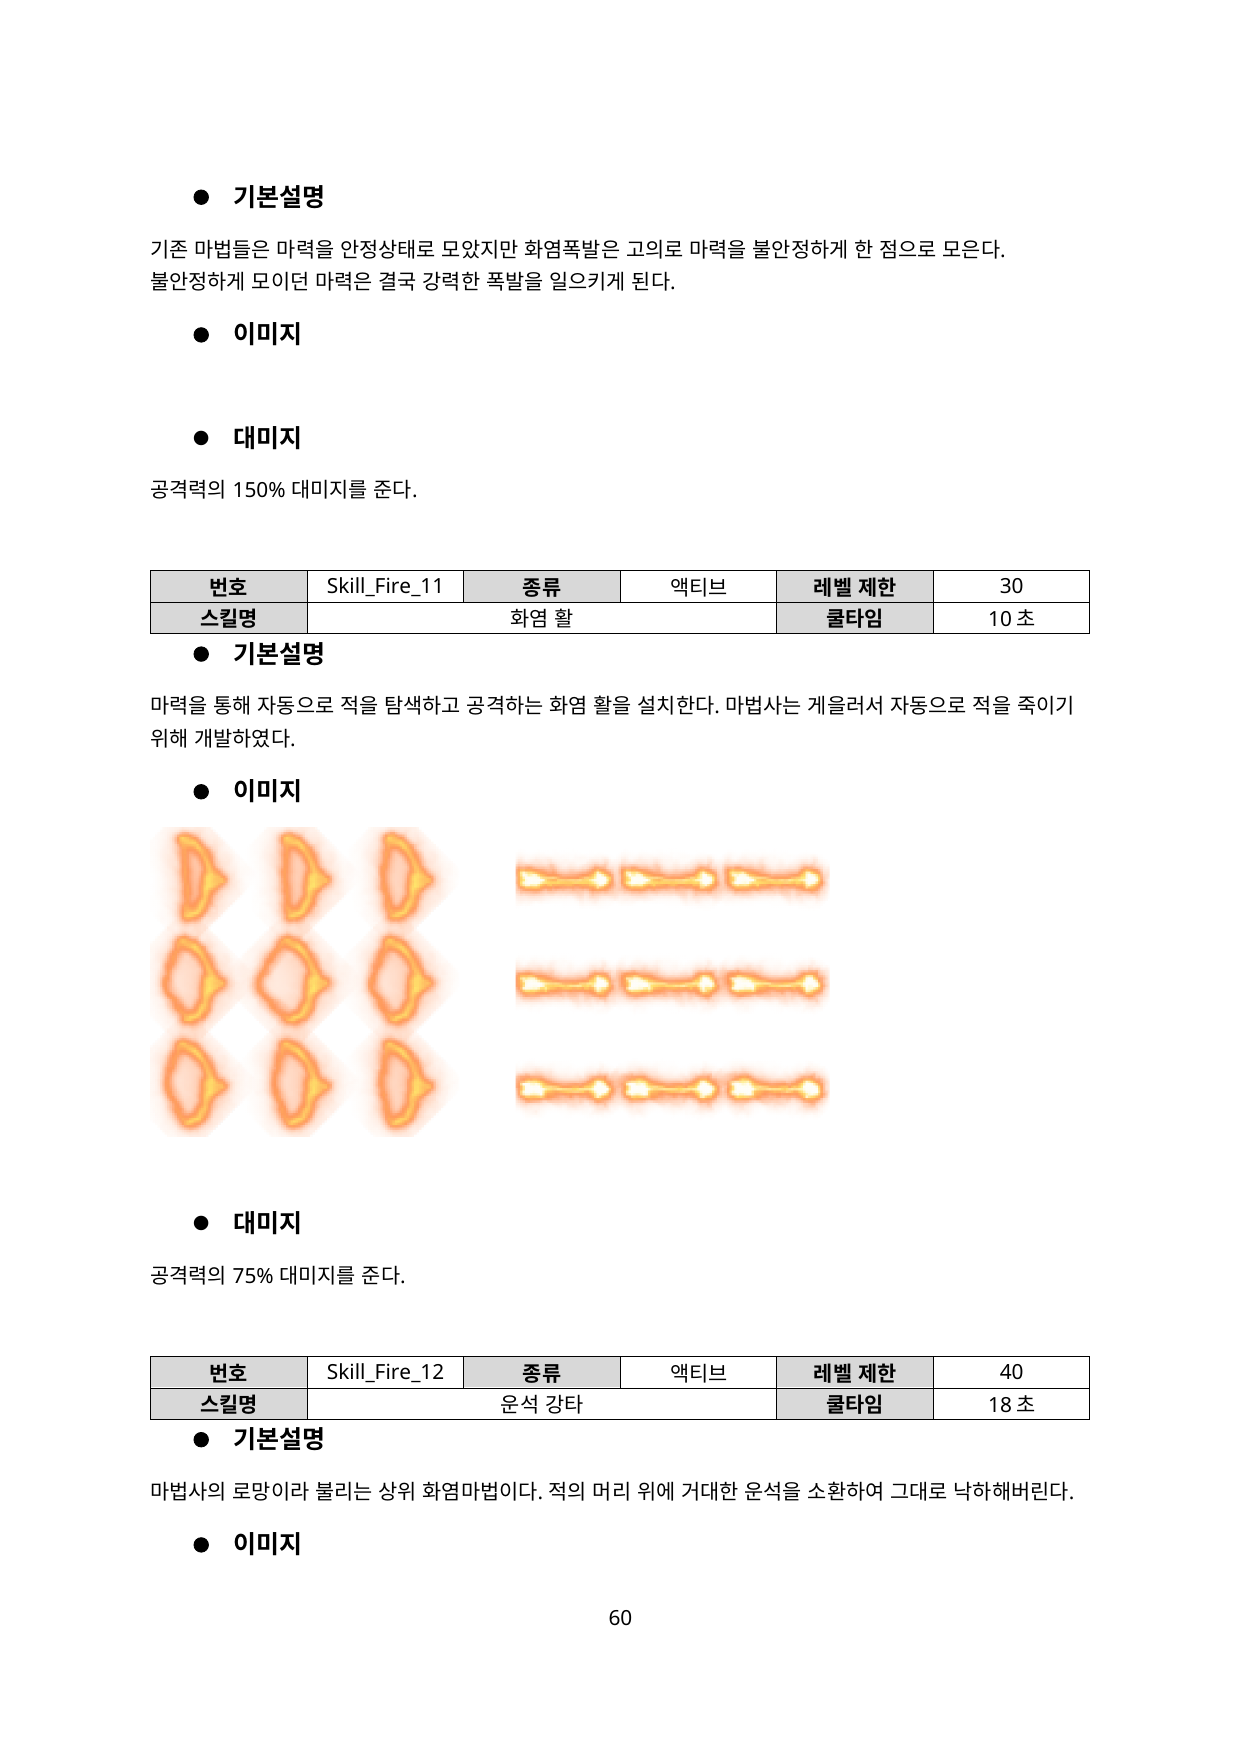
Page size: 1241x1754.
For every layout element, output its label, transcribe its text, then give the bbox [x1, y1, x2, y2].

table_header 액티브 [621, 571, 776, 602]
table_cell 쿨타임 [777, 603, 933, 633]
table_header 30 [934, 571, 1089, 602]
table_cell 10초 [934, 603, 1089, 633]
table_header 40 [934, 1357, 1089, 1387]
list 대미지 [192, 418, 1090, 454]
table_header 레벨 제한 [777, 1357, 933, 1387]
table_header 레벨 제한 [777, 571, 933, 602]
table_cell 쿨타임 [777, 1389, 933, 1419]
table_cell 스킬명 [151, 1389, 307, 1419]
picture [515, 827, 830, 1142]
list 이미지 [192, 772, 1090, 808]
table_cell 운석 강타 [308, 1389, 776, 1419]
list 기본설명 [192, 1420, 1090, 1456]
text 마법사의 로망이라 불리는 상위 화염마법이다. 적의 머리 위에 거대한 운석을 소환하여 그대로 낙하해버린다. [150, 1476, 1090, 1506]
table_cell 스킬명 [151, 603, 307, 633]
text 마력을 통해 자동으로 적을 탐색하고 공격하는 화염 활을 설치한다. 마법사는 게을러서 자동으로 적을 죽이기 위해 개발하였다. [150, 690, 1090, 753]
table_header 액티브 [621, 1357, 776, 1387]
list 기본설명 [192, 177, 1090, 213]
table_cell 화염 활 [308, 603, 776, 633]
text 기존 마법들은 마력을 안정상태로 모았지만 화염폭발은 고의로 마력을 불안정하게 한 점으로 모은다. 불안정하게 모이던 마력은 결국 강력한 폭발을 일으키게 된다. [150, 233, 1090, 296]
table_cell 18초 [934, 1389, 1089, 1419]
table_header 번호 [151, 571, 307, 602]
text 공격력의 75% 대미지를 준다. [150, 1259, 1090, 1290]
list 대미지 [192, 1204, 1090, 1240]
list 기본설명 [192, 634, 1090, 670]
list 이미지 [192, 1525, 1090, 1561]
list 이미지 [192, 315, 1090, 351]
picture [150, 827, 460, 1137]
table_header Skill_Fire_12 [308, 1357, 463, 1387]
table_header 종류 [464, 1357, 620, 1387]
table_header 번호 [151, 1357, 307, 1387]
table_header 종류 [464, 571, 620, 602]
text 공격력의 150% 대미지를 준다. [150, 474, 1090, 504]
table_header Skill_Fire_11 [308, 571, 463, 602]
